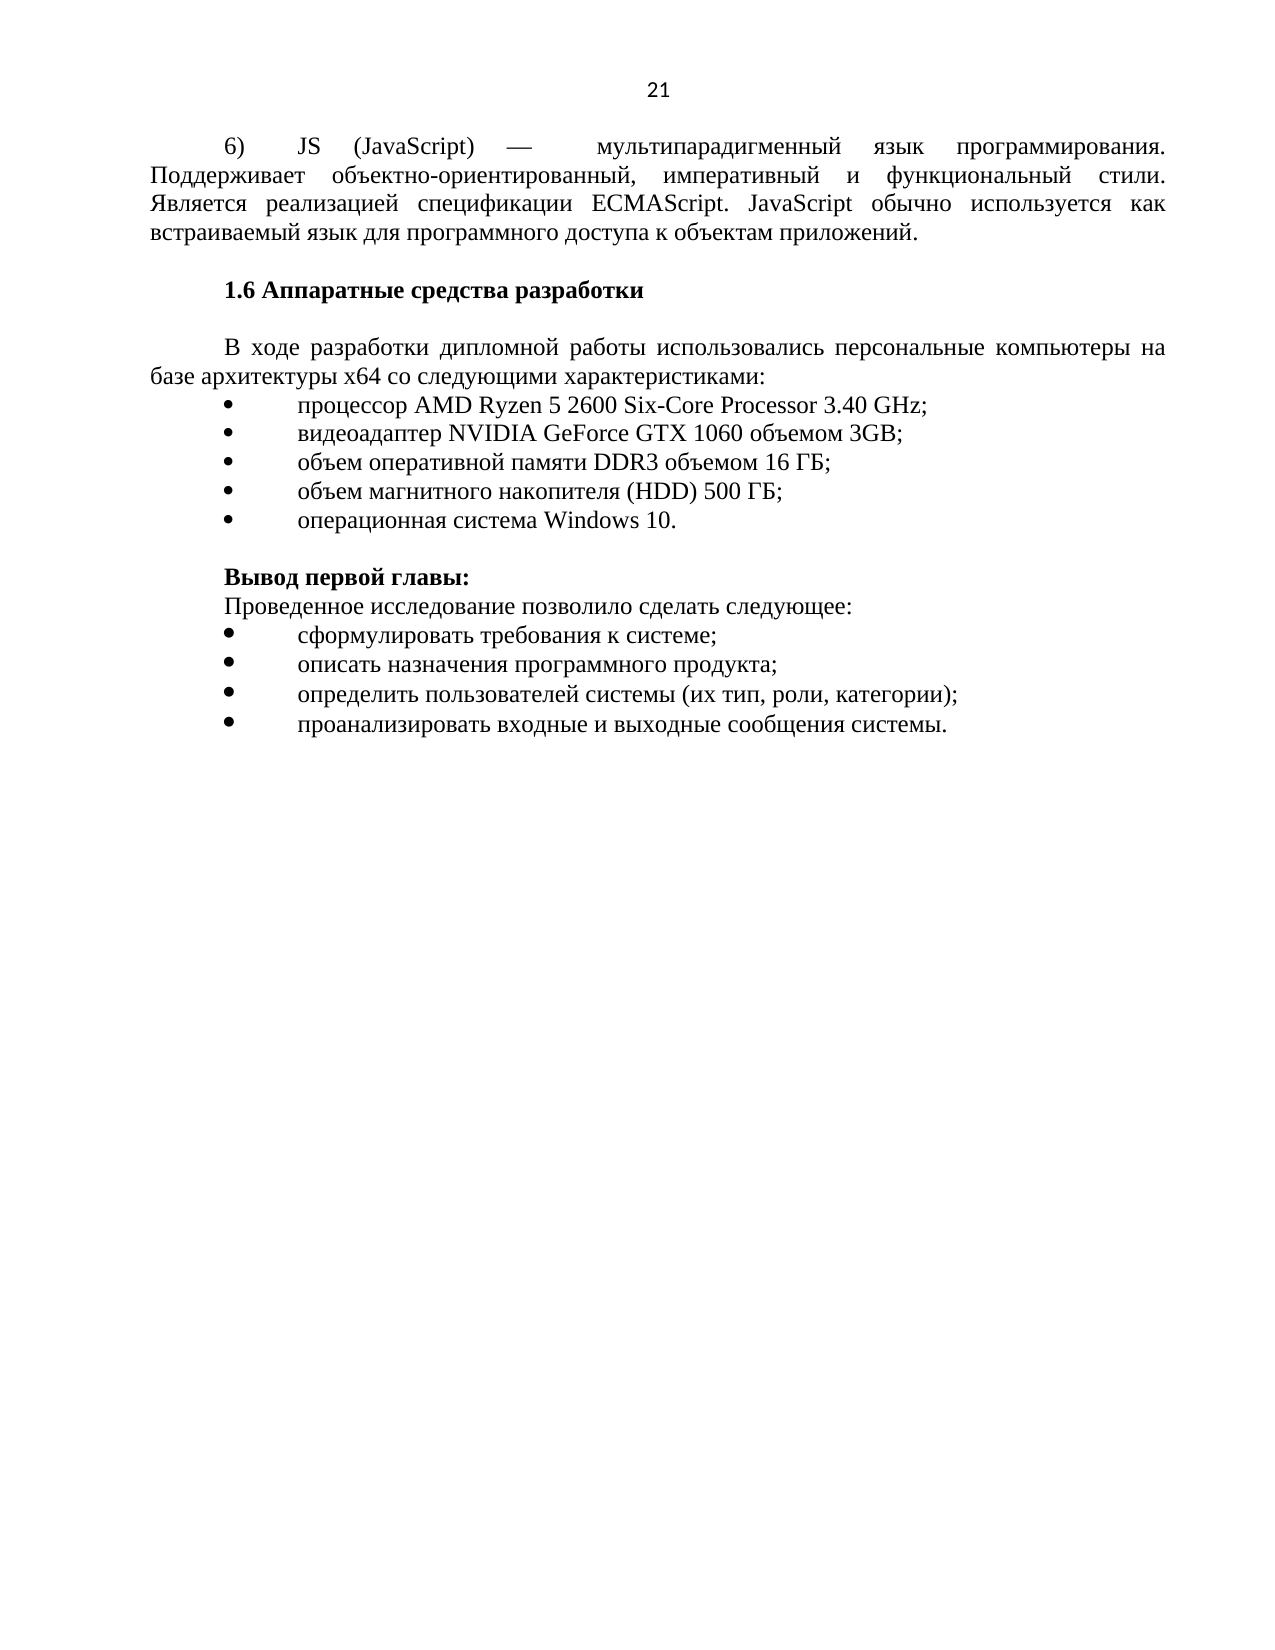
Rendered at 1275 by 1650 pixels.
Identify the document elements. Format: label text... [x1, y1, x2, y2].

text Проведенное исследование позволило сделать следующее: [150, 591, 1167, 620]
list сформулировать требования к системе; [150, 620, 1167, 649]
list определить пользователей системы (их тип, роли, категории); [150, 679, 1167, 709]
list объем оперативной памяти DDR3 объемом 16 ГБ; [150, 447, 1167, 476]
text В ходе разработки дипломной работы использовались персональные компьютеры на базе архитектуры x64 со следующими характеристиками: [150, 332, 1167, 390]
list операционная система Windows 10. [150, 505, 1167, 533]
subtitle 1.6 Аппаратные средства разработки [150, 275, 1167, 303]
list процессор AMD Ryzen 5 2600 Six-Core Processor 3.40 GHz; [150, 390, 1167, 418]
list видеоадаптер NVIDIA GeForce GTX 1060 объемом 3GB; [150, 418, 1167, 447]
list объем магнитного накопителя (HDD) 500 ГБ; [150, 476, 1167, 505]
text Вывод первой главы: [150, 562, 1167, 591]
list проанализировать входные и выходные сообщения системы. [150, 709, 1167, 738]
list описать назначения программного продукта; [150, 649, 1167, 679]
list JS (JavaScript) — мультипарадигменный язык программирования. Поддерживает объектно-ориентированный, императивный и функциональный стили. Является реализацией спецификации ECMAScript. JavaScript обычно используется как встраиваемый язык для программного доступа к объектам приложений. [150, 131, 1167, 246]
